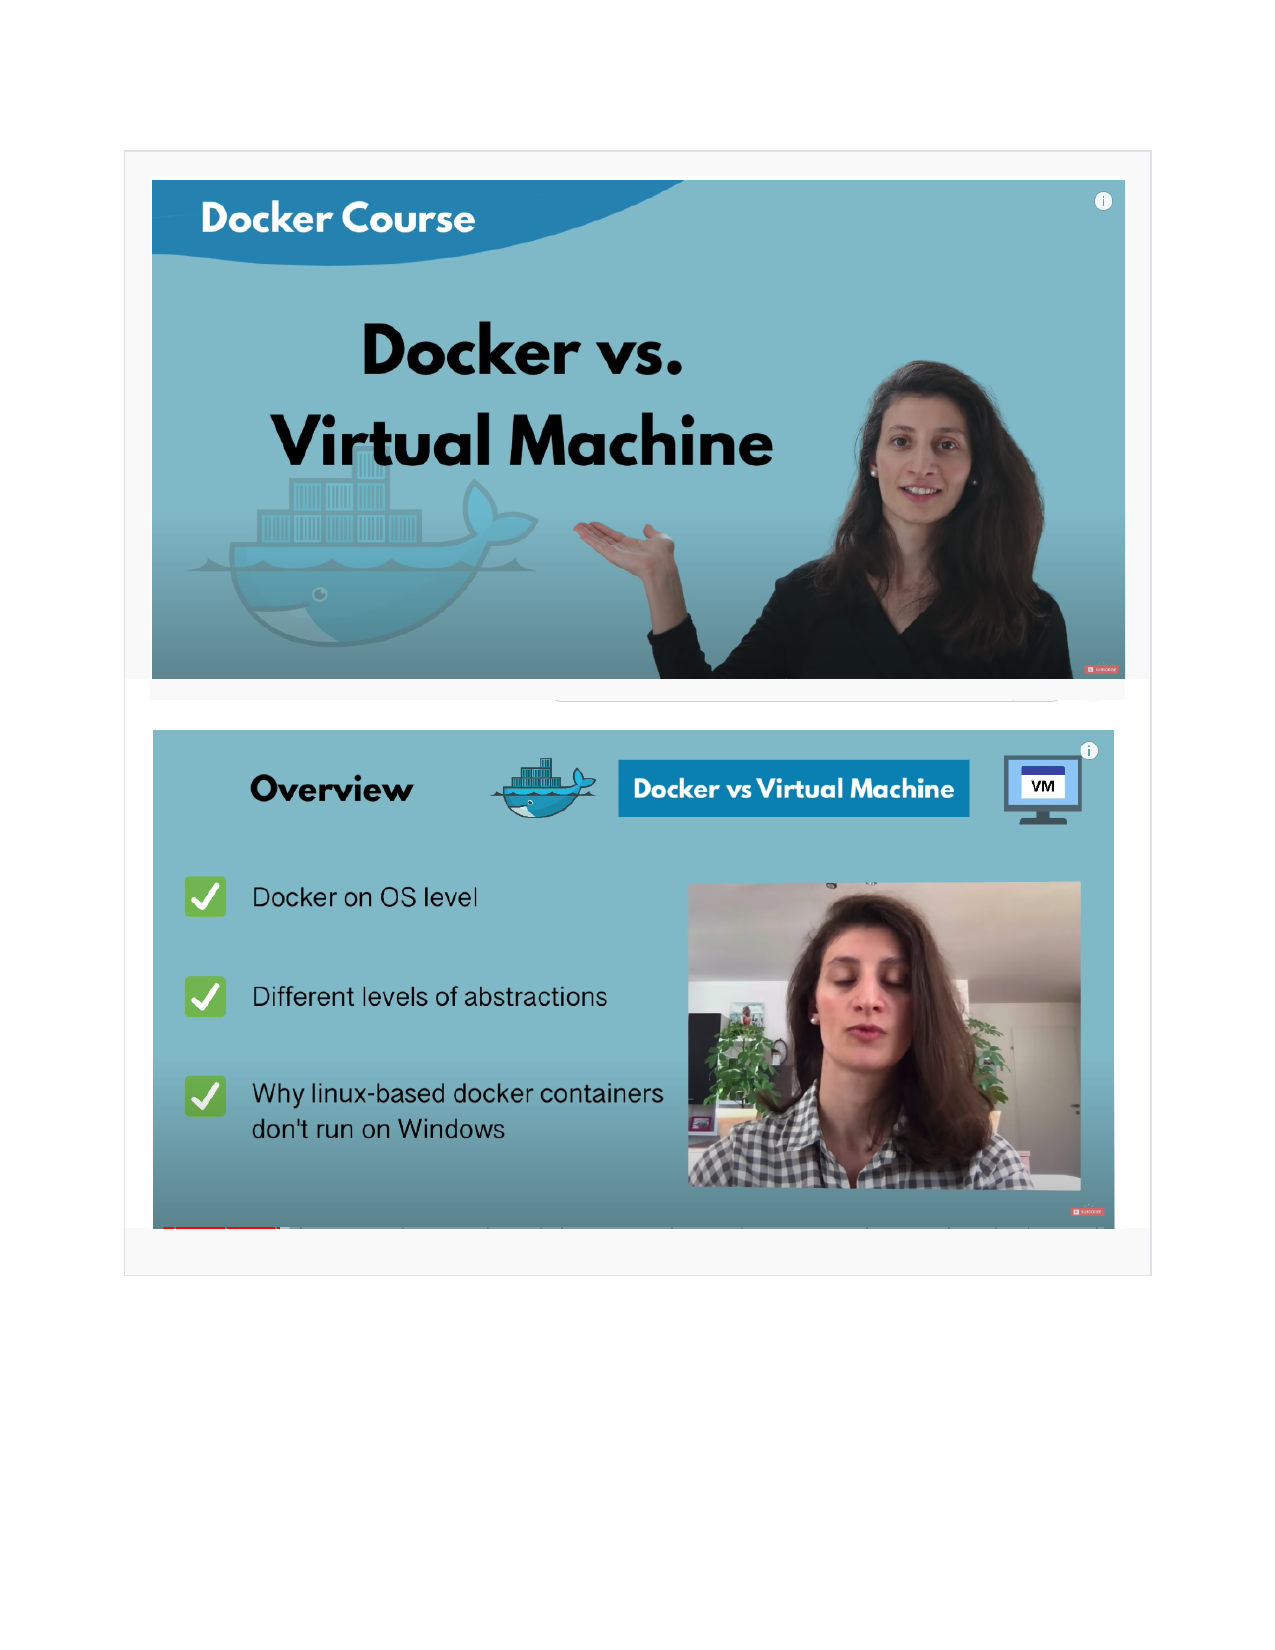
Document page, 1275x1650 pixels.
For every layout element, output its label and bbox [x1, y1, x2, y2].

picture [150, 176, 1125, 679]
picture [150, 700, 1125, 1229]
